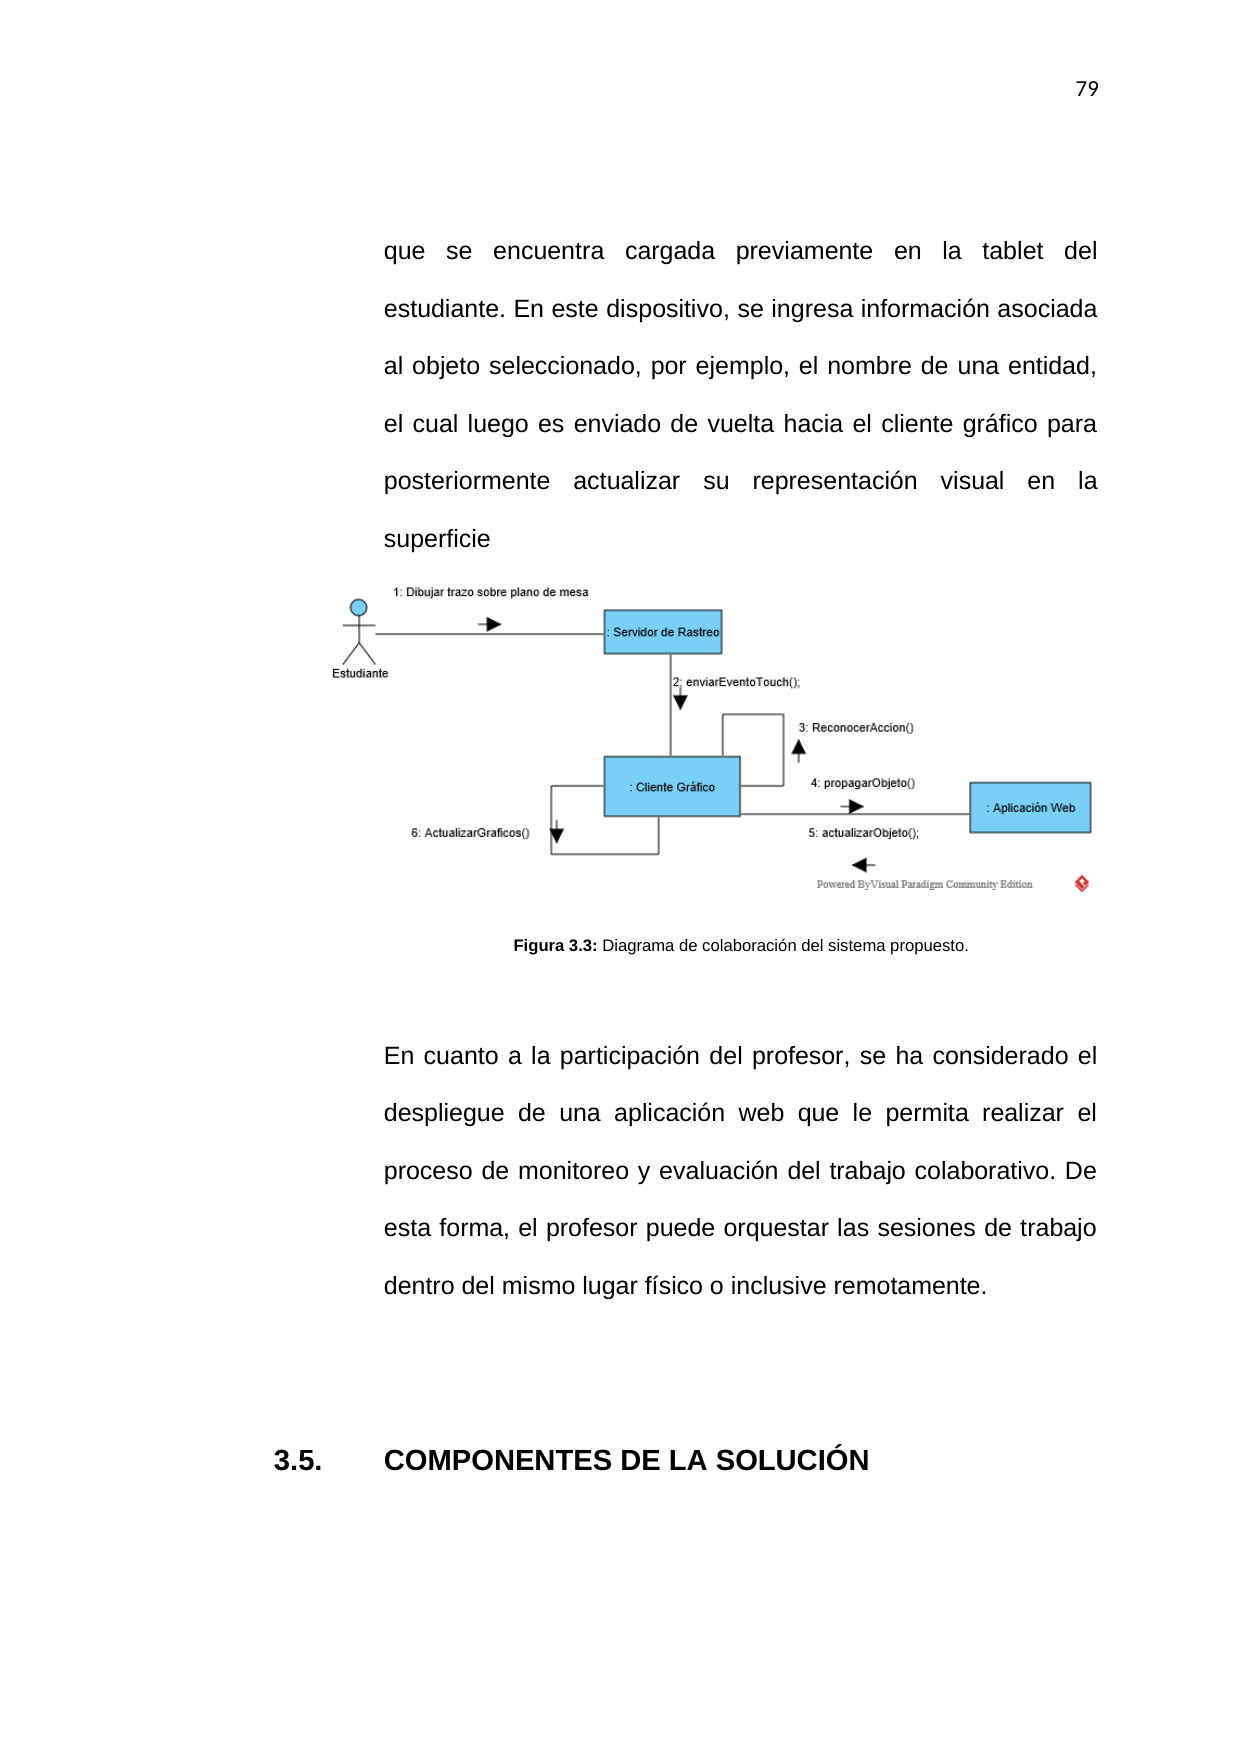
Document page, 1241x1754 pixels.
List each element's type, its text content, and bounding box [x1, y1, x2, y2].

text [384, 236, 1098, 552]
text COMPONENTES DE LA SOLUCIÓN [274, 1443, 1098, 1477]
text Figura 3.3: Diagrama de colaboración del sistema propuesto. [384, 935, 1098, 954]
picture [318, 581, 1094, 902]
text En cuanto a la participación del profesor, se ha considerado el despliegue de una aplicación web que le permita realizar el proceso de monitoreo y evaluación del trabajo colaborativo. De esta forma, el profesor puede orquestar las sesiones de trabajo dentro del mismo lugar físico o inclusive remotamente. [384, 1041, 1098, 1299]
